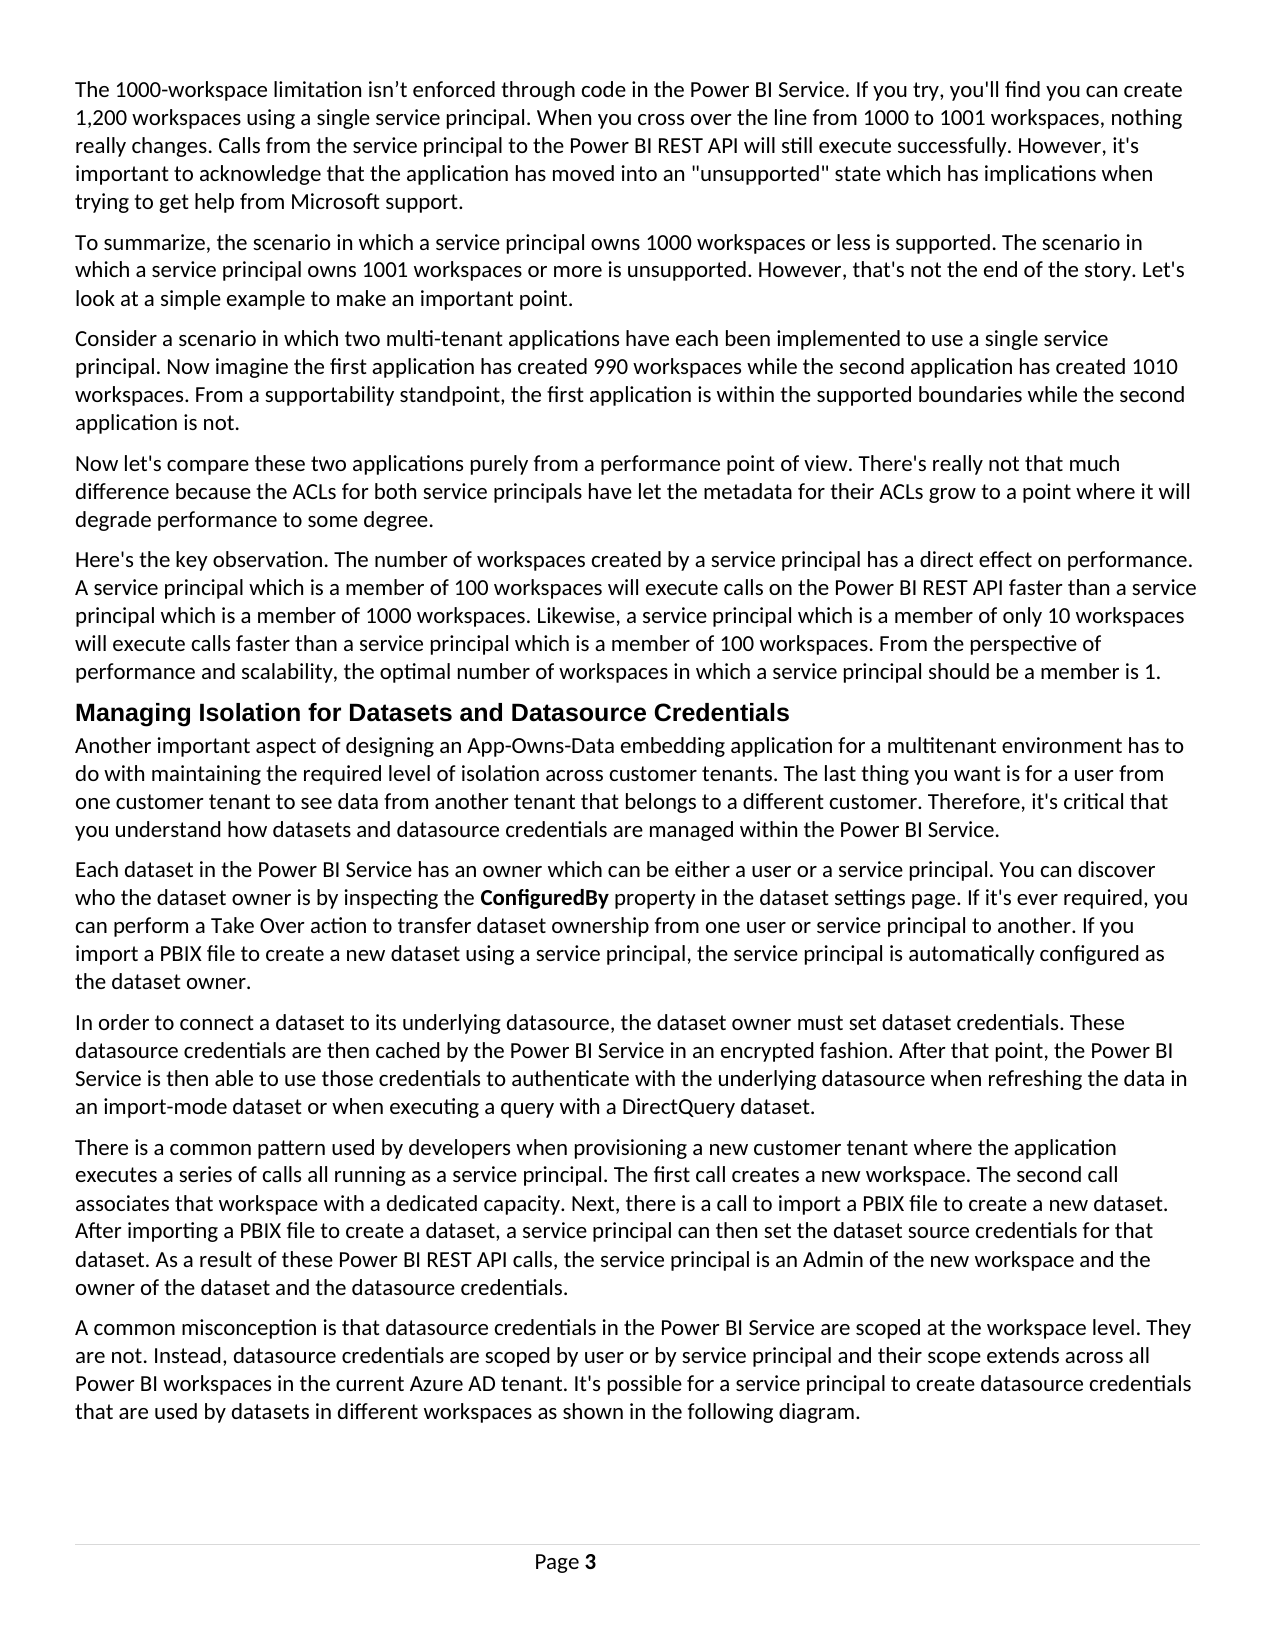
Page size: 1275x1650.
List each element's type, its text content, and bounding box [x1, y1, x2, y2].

text Now let's compare these two applications purely from a performance point of view. There's really not that much difference because the ACLs for both service principals have let the metadata for their ACLs grow to a point where it will degrade performance to some degree. [75, 449, 1200, 533]
text Another important aspect of designing an App-Owns-Data embedding application for a multitenant environment has to do with maintaining the required level of isolation across customer tenants. The last thing you want is for a user from one customer tenant to see data from another tenant that belongs to a different customer. Therefore, it's critical that you understand how datasets and datasource credentials are managed within the Power BI Service. [75, 731, 1200, 843]
text The 1000-workspace limitation isn’t enforced through code in the Power BI Service. If you try, you'll find you can create 1,200 workspaces using a single service principal. When you cross over the line from 1000 to 1001 workspaces, nothing really changes. Calls from the service principal to the Power BI REST API will still execute successfully. However, it's important to acknowledge that the application has moved into an "unsupported" state which has implications when trying to get help from Microsoft support. [75, 75, 1200, 215]
text There is a common pattern used by developers when provisioning a new customer tenant where the application executes a series of calls all running as a service principal. The first call creates a new workspace. The second call associates that workspace with a dedicated capacity. Next, there is a call to import a PBIX file to create a new dataset. After importing a PBIX file to create a dataset, a service principal can then set the dataset source credentials for that dataset. As a result of these Power BI REST API calls, the service principal is an Admin of the new workspace and the owner of the dataset and the datasource credentials. [75, 1133, 1200, 1301]
text Each dataset in the Power BI Service has an owner which can be either a user or a service principal. You can discover who the dataset owner is by inspecting the ConfiguredBy property in the dataset settings page. If it's ever required, you can perform a Take Over action to transfer dataset ownership from one user or service principal to another. If you import a PBIX file to create a new dataset using a service principal, the service principal is automatically configured as the dataset owner. [75, 855, 1200, 996]
text Consider a scenario in which two multi-tenant applications have each been implemented to use a single service principal. Now imagine the first application has created 990 workspaces while the second application has created 1010 workspaces. From a supportability standpoint, the first application is within the supported boundaries while the second application is not. [75, 324, 1200, 436]
text A common misconception is that datasource credentials in the Power BI Service are scoped at the workspace level. They are not. Instead, datasource credentials are scoped by user or by service principal and their scope extends across all Power BI workspaces in the current Azure AD tenant. It's possible for a service principal to create datasource credentials that are used by datasets in different workspaces as shown in the following diagram. [75, 1313, 1200, 1425]
text To summarize, the scenario in which a service principal owns 1000 workspaces or less is supported. The scenario in which a service principal owns 1001 workspaces or more is unsupported. However, that's not the end of the story. Let's look at a simple example to make an important point. [75, 228, 1200, 312]
subtitle Managing Isolation for Datasets and Datasource Credentials [75, 698, 1200, 727]
text Here's the key observation. The number of workspaces created by a service principal has a direct effect on performance. A service principal which is a member of 100 workspaces will execute calls on the Power BI REST API faster than a service principal which is a member of 1000 workspaces. Likewise, a service principal which is a member of only 10 workspaces will execute calls faster than a service principal which is a member of 100 workspaces. From the perspective of performance and scalability, the optimal number of workspaces in which a service principal should be a member is 1. [75, 545, 1200, 685]
text In order to connect a dataset to its underlying datasource, the dataset owner must set dataset credentials. These datasource credentials are then cached by the Power BI Service in an encrypted fashion. After that point, the Power BI Service is then able to use those credentials to authenticate with the underlying datasource when refreshing the data in an import-mode dataset or when executing a query with a DirectQuery dataset. [75, 1008, 1200, 1120]
